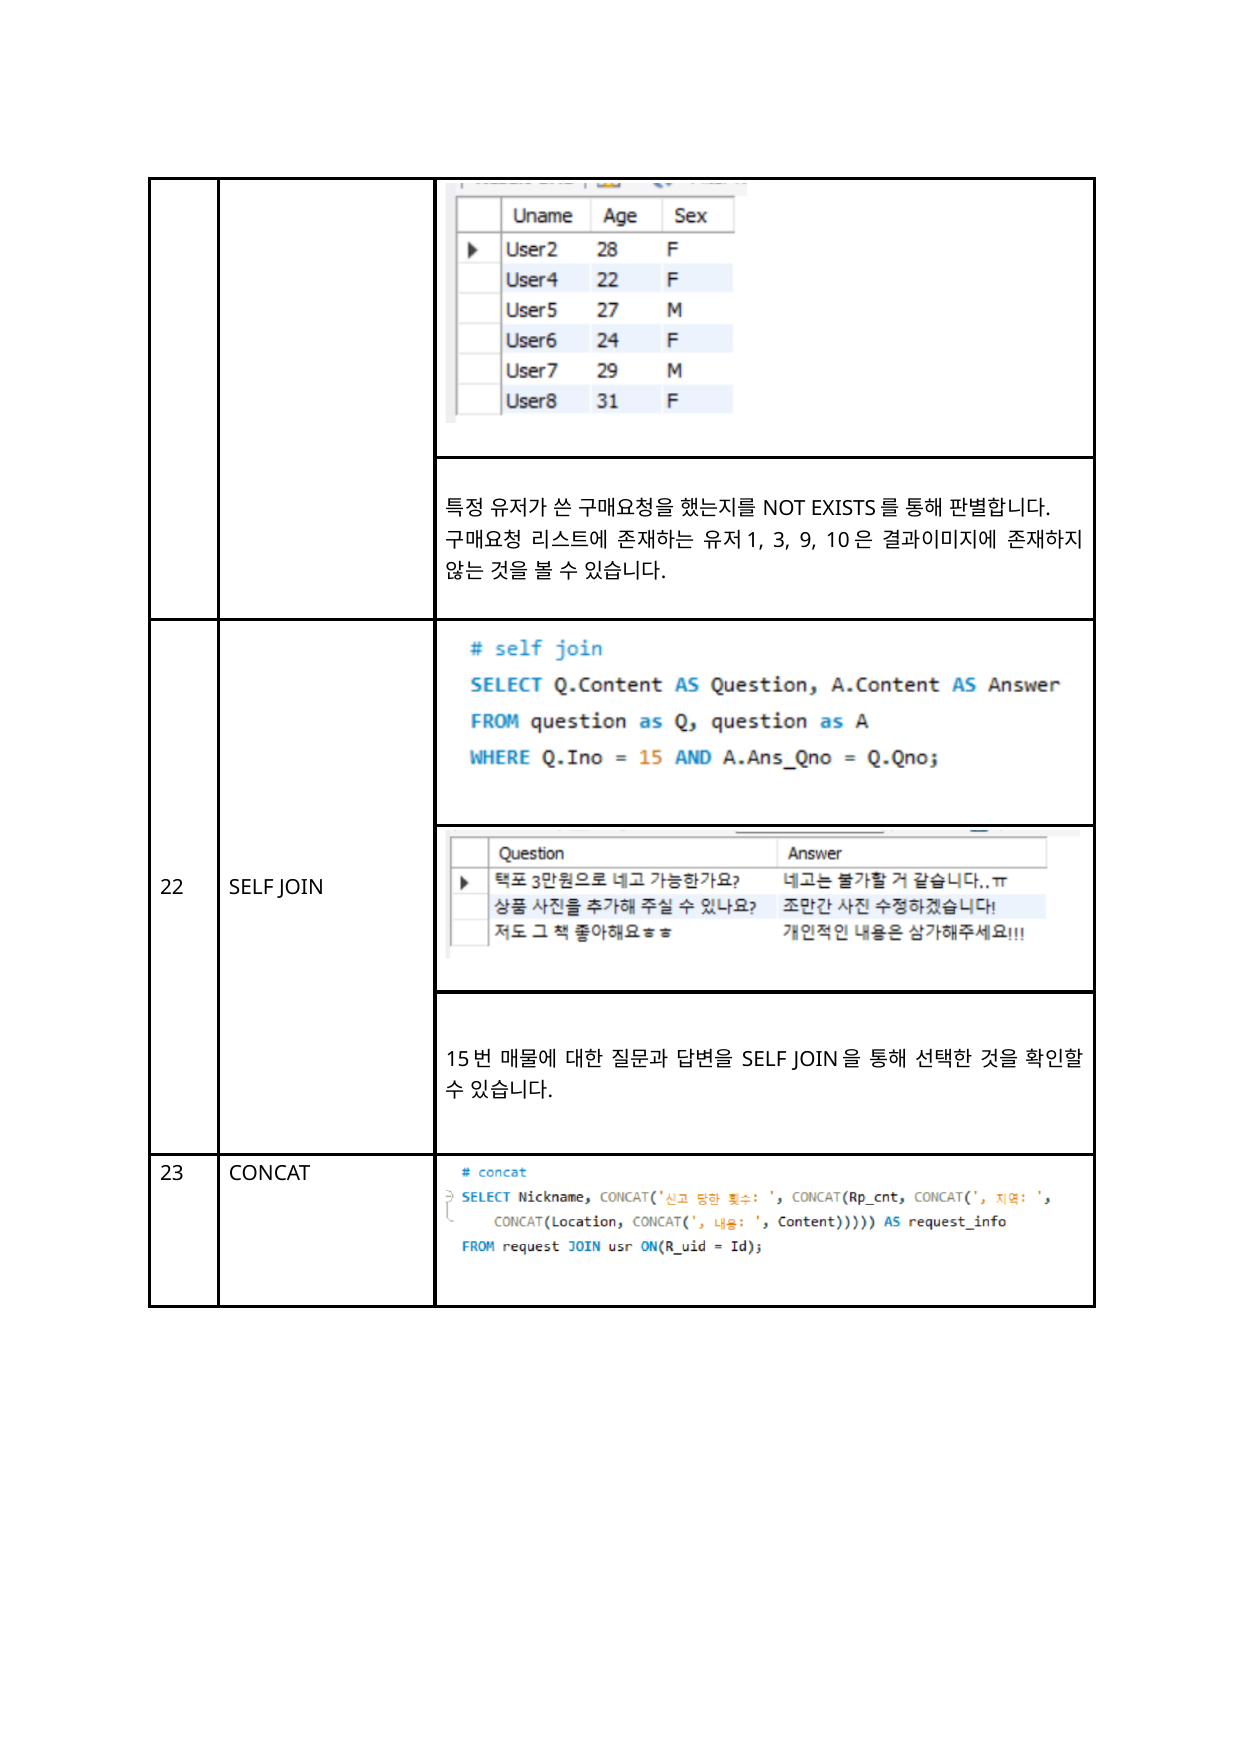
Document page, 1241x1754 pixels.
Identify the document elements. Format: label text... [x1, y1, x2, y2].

table_cell [437, 180, 1093, 456]
picture [445, 623, 1082, 791]
picture [445, 830, 1080, 958]
table_cell SELF JOIN [220, 621, 433, 1152]
table_cell CONCAT [220, 1156, 433, 1305]
picture [445, 183, 748, 423]
table_cell 특정 유저가 쓴 구매요청을 했는지를 NOT EXISTS를 통해 판별합니다. 구매요청 리스트에 존재하는 유저1, 3, 9, 10은 결과이미지에 존재하지 않는 것을 볼 수 있습니다. [437, 459, 1093, 618]
table_cell [437, 827, 1093, 990]
picture [445, 1158, 1075, 1273]
table_cell 23 [151, 1156, 217, 1305]
table_cell [437, 621, 1093, 824]
table_cell [437, 1156, 1093, 1305]
table_cell 15번 매물에 대한 질문과 답변을 SELF JOIN을 통해 선택한 것을 확인할 수 있습니다. [437, 994, 1093, 1152]
table_cell 22 [151, 621, 217, 1152]
